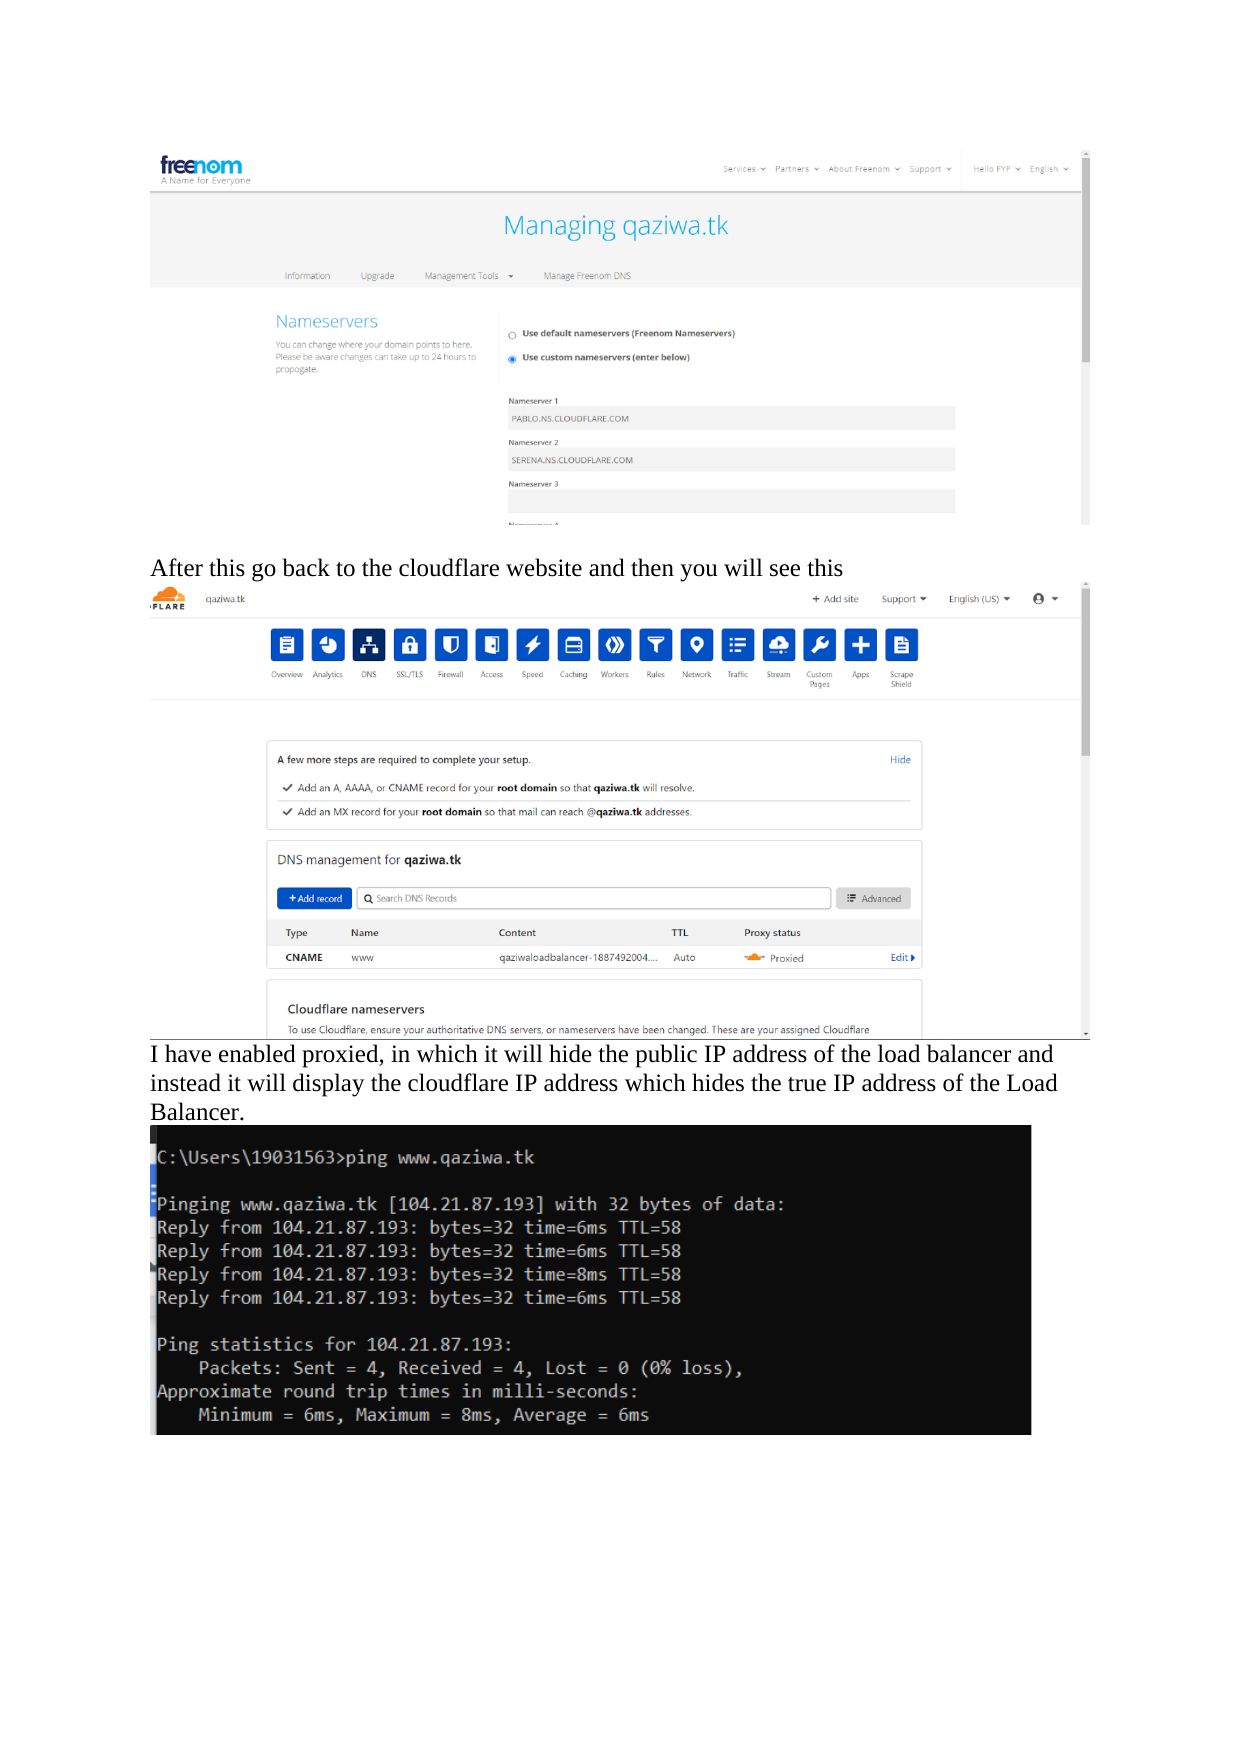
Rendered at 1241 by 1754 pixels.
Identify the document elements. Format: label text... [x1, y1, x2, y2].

picture [150, 150, 1091, 525]
picture [150, 582, 1091, 1040]
text After this go back to the cloudflare website and then you will see this [150, 553, 1090, 582]
text I have enabled proxied, in which it will hide the public IP address of the load balancer and instead it will display the cloudflare IP address which hides the true IP address of the Load Balancer. [150, 1040, 1090, 1126]
picture [150, 1125, 1032, 1435]
